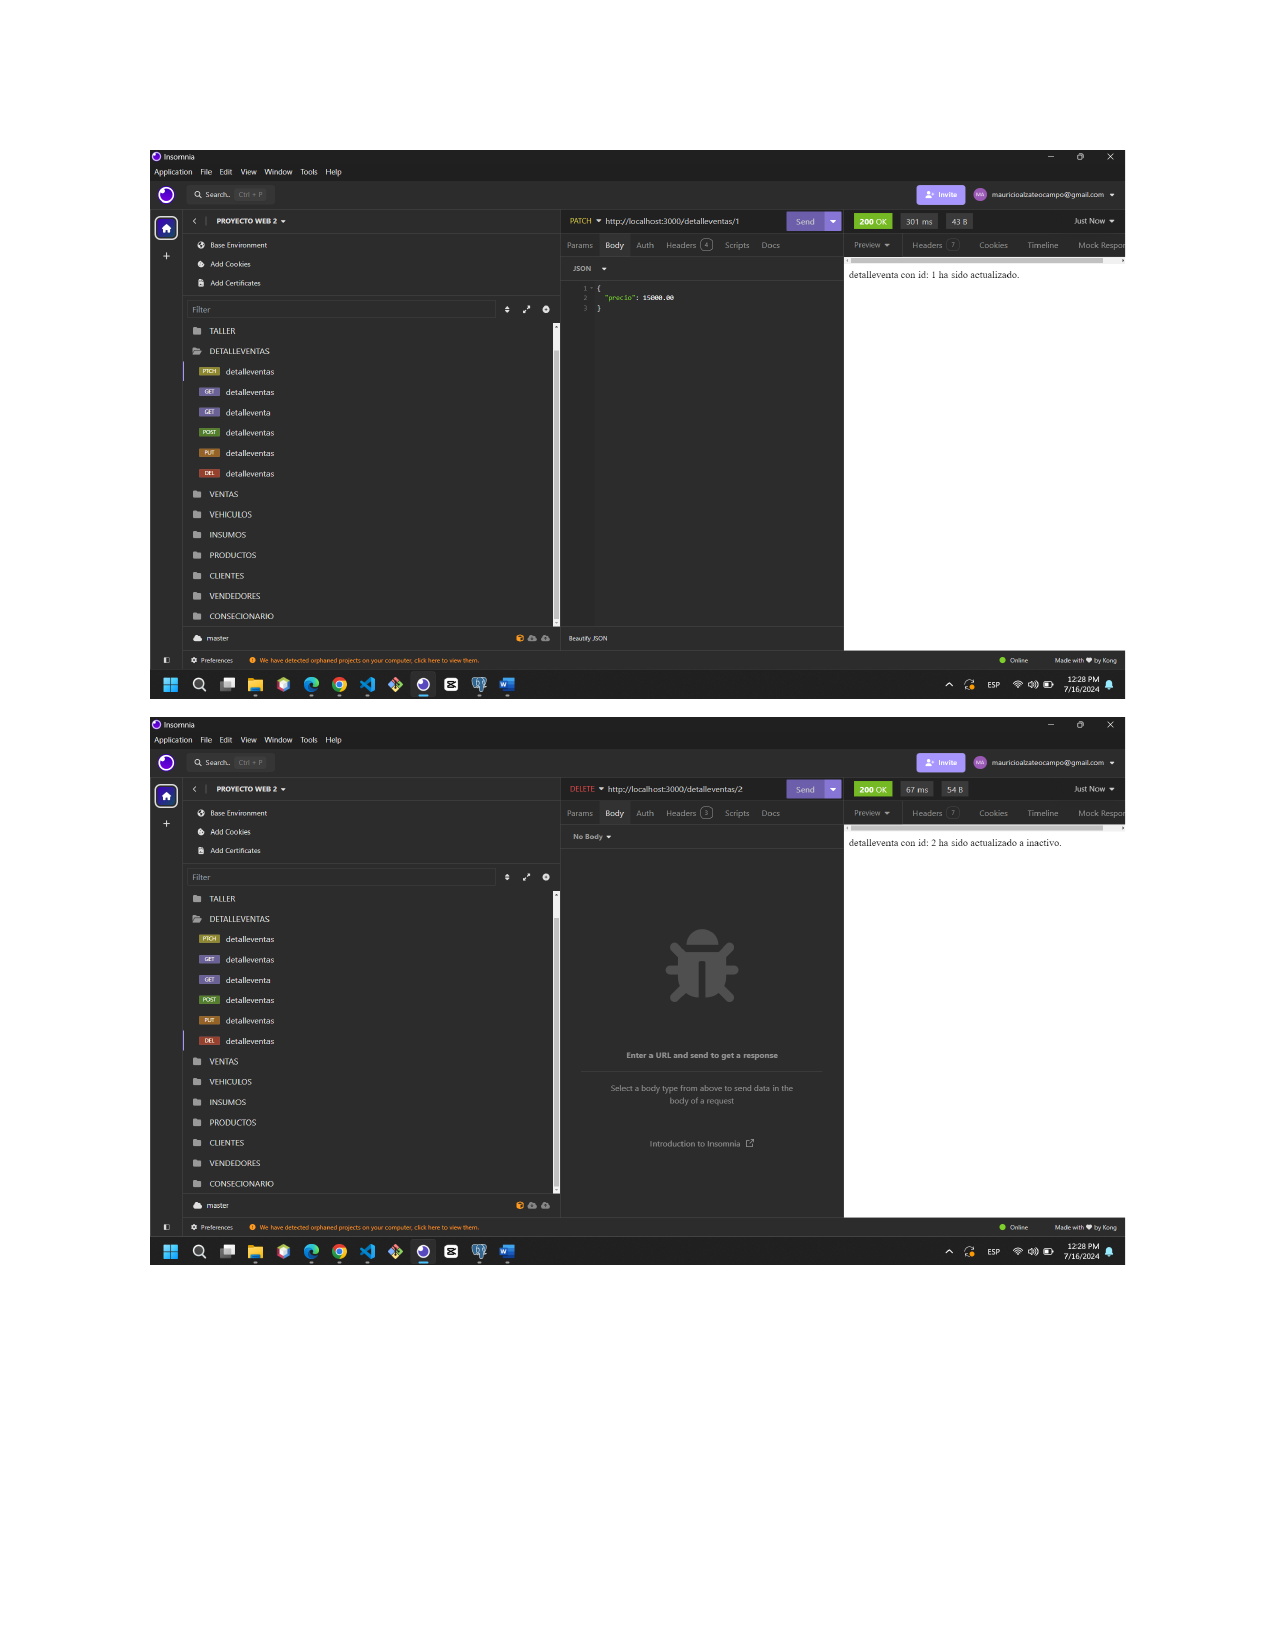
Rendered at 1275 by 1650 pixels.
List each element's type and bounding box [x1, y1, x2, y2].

picture [150, 717, 1125, 1265]
picture [150, 150, 1125, 699]
